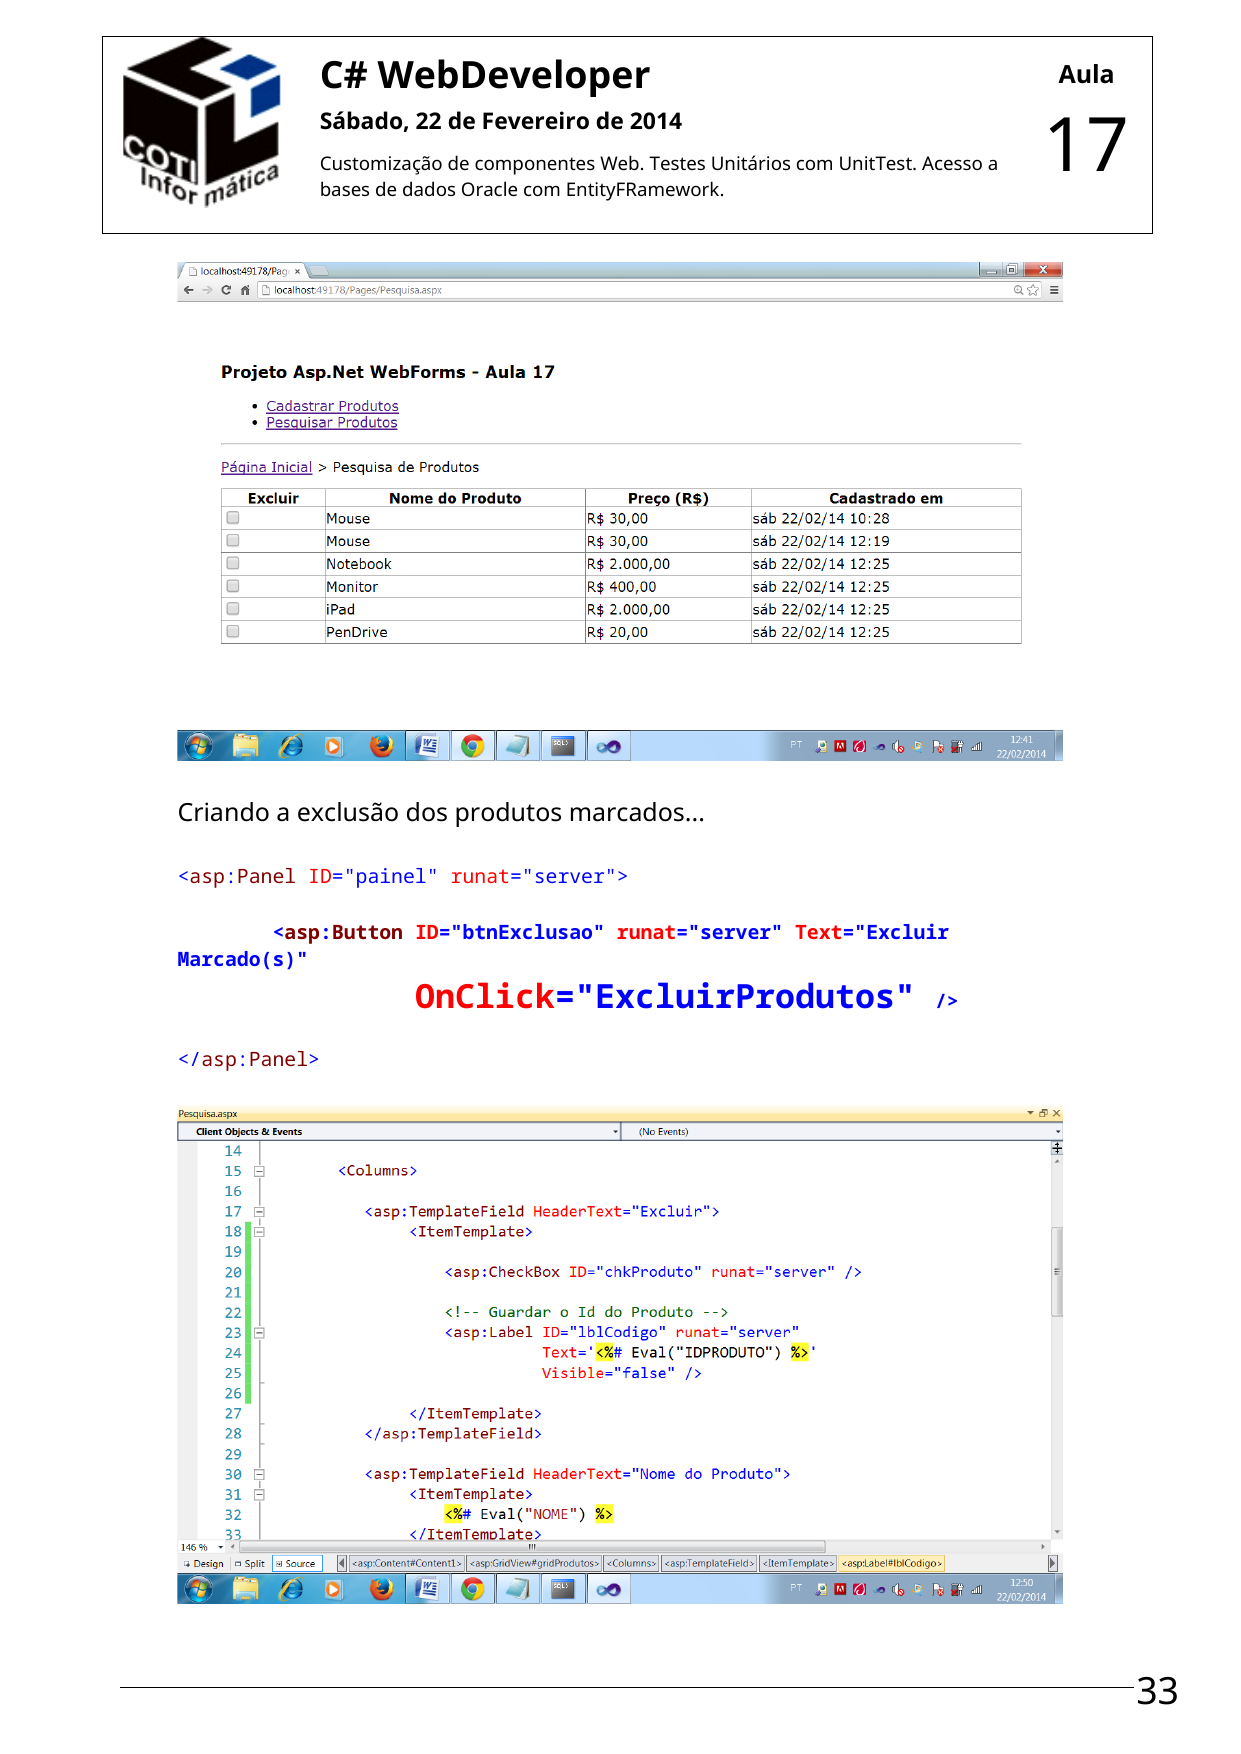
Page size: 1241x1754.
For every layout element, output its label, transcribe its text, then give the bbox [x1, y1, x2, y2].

picture [177, 262, 1063, 761]
text <asp:Button ID="btnExclusao" runat="server" Text="Excluir Marcado(s)" [177, 918, 1063, 972]
picture [177, 1105, 1063, 1604]
text OnClick="ExcluirProdutos" /> [177, 972, 1063, 1018]
text Criando a exclusão dos produtos marcados... [177, 794, 1063, 829]
text </asp:Panel> [177, 1045, 1063, 1072]
text <asp:Panel ID="painel" runat="server"> [177, 863, 1063, 890]
